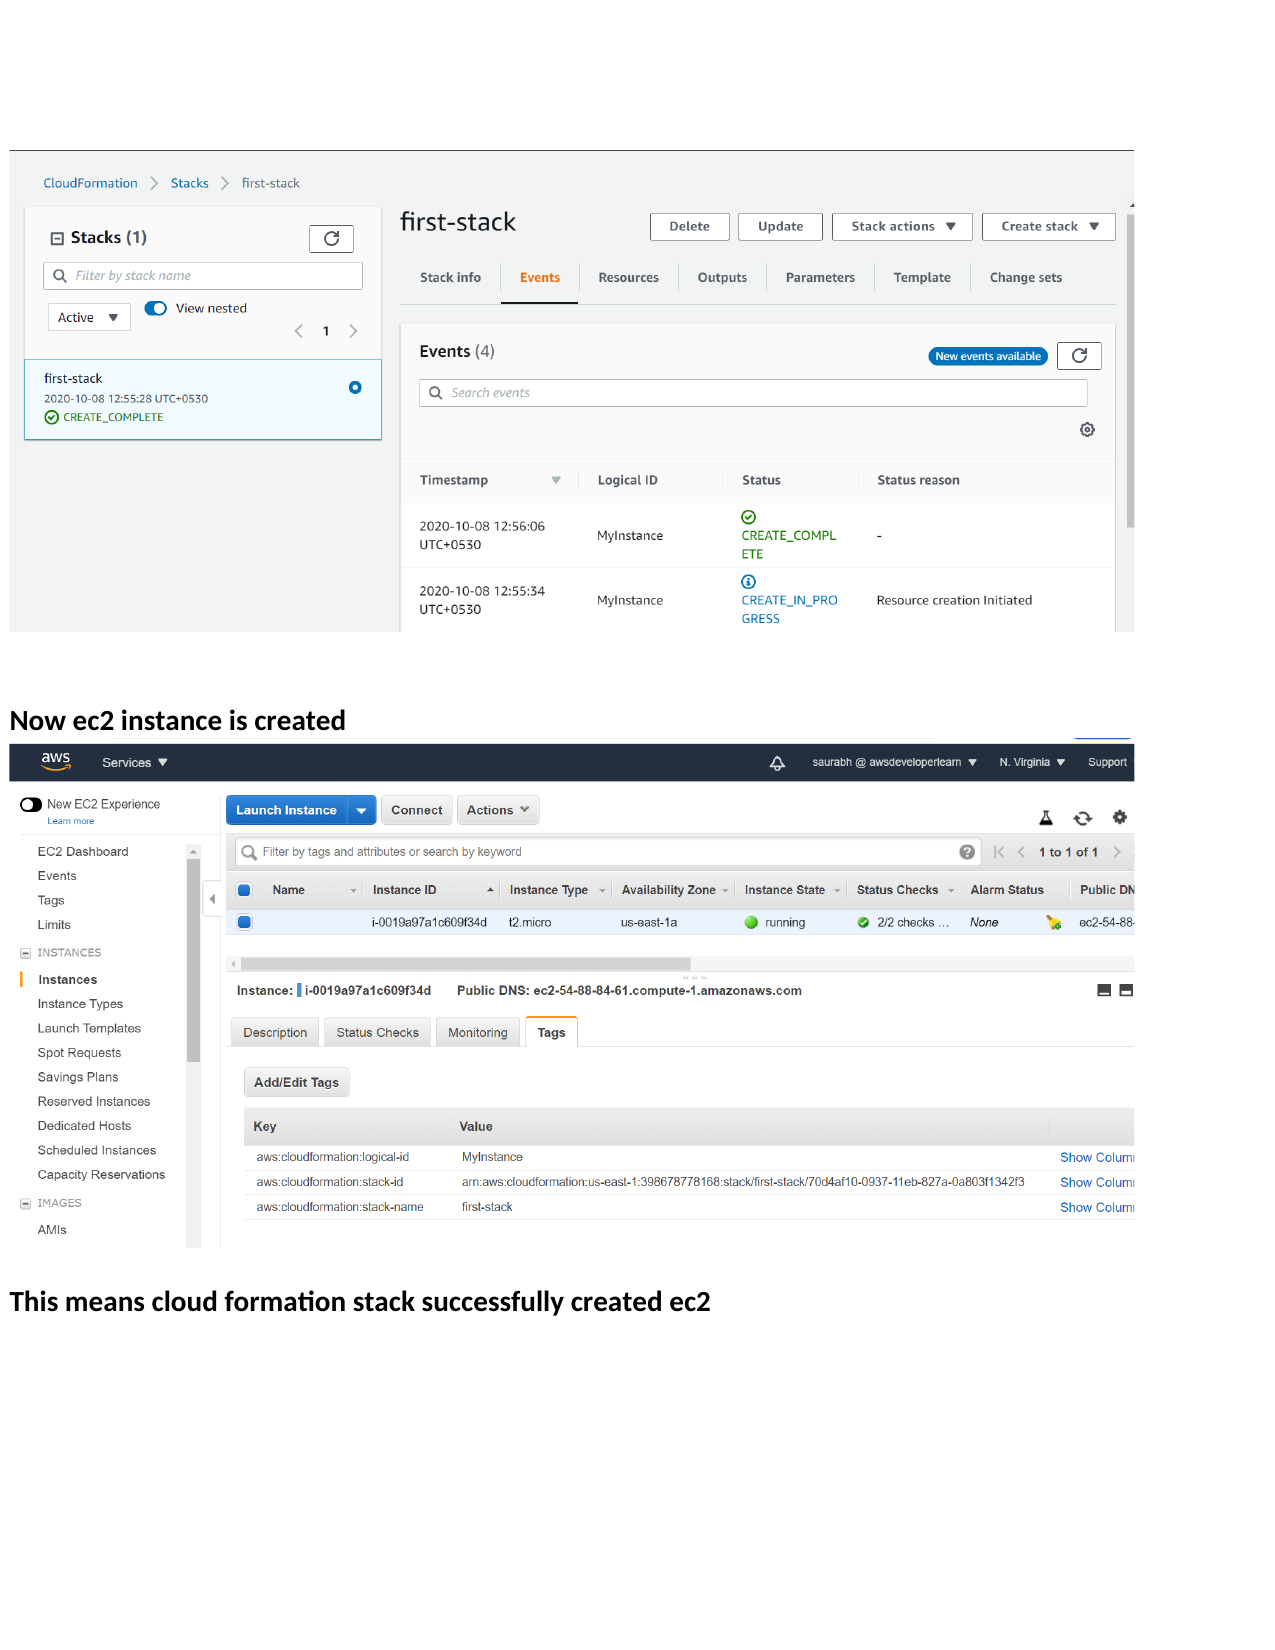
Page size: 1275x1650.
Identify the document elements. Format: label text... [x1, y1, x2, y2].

text Now ec2 instance is created [9, 702, 1125, 738]
text This means cloud formation stack successfully created ec2 [9, 1283, 1125, 1319]
picture [9, 738, 1135, 1248]
picture [9, 150, 1135, 632]
